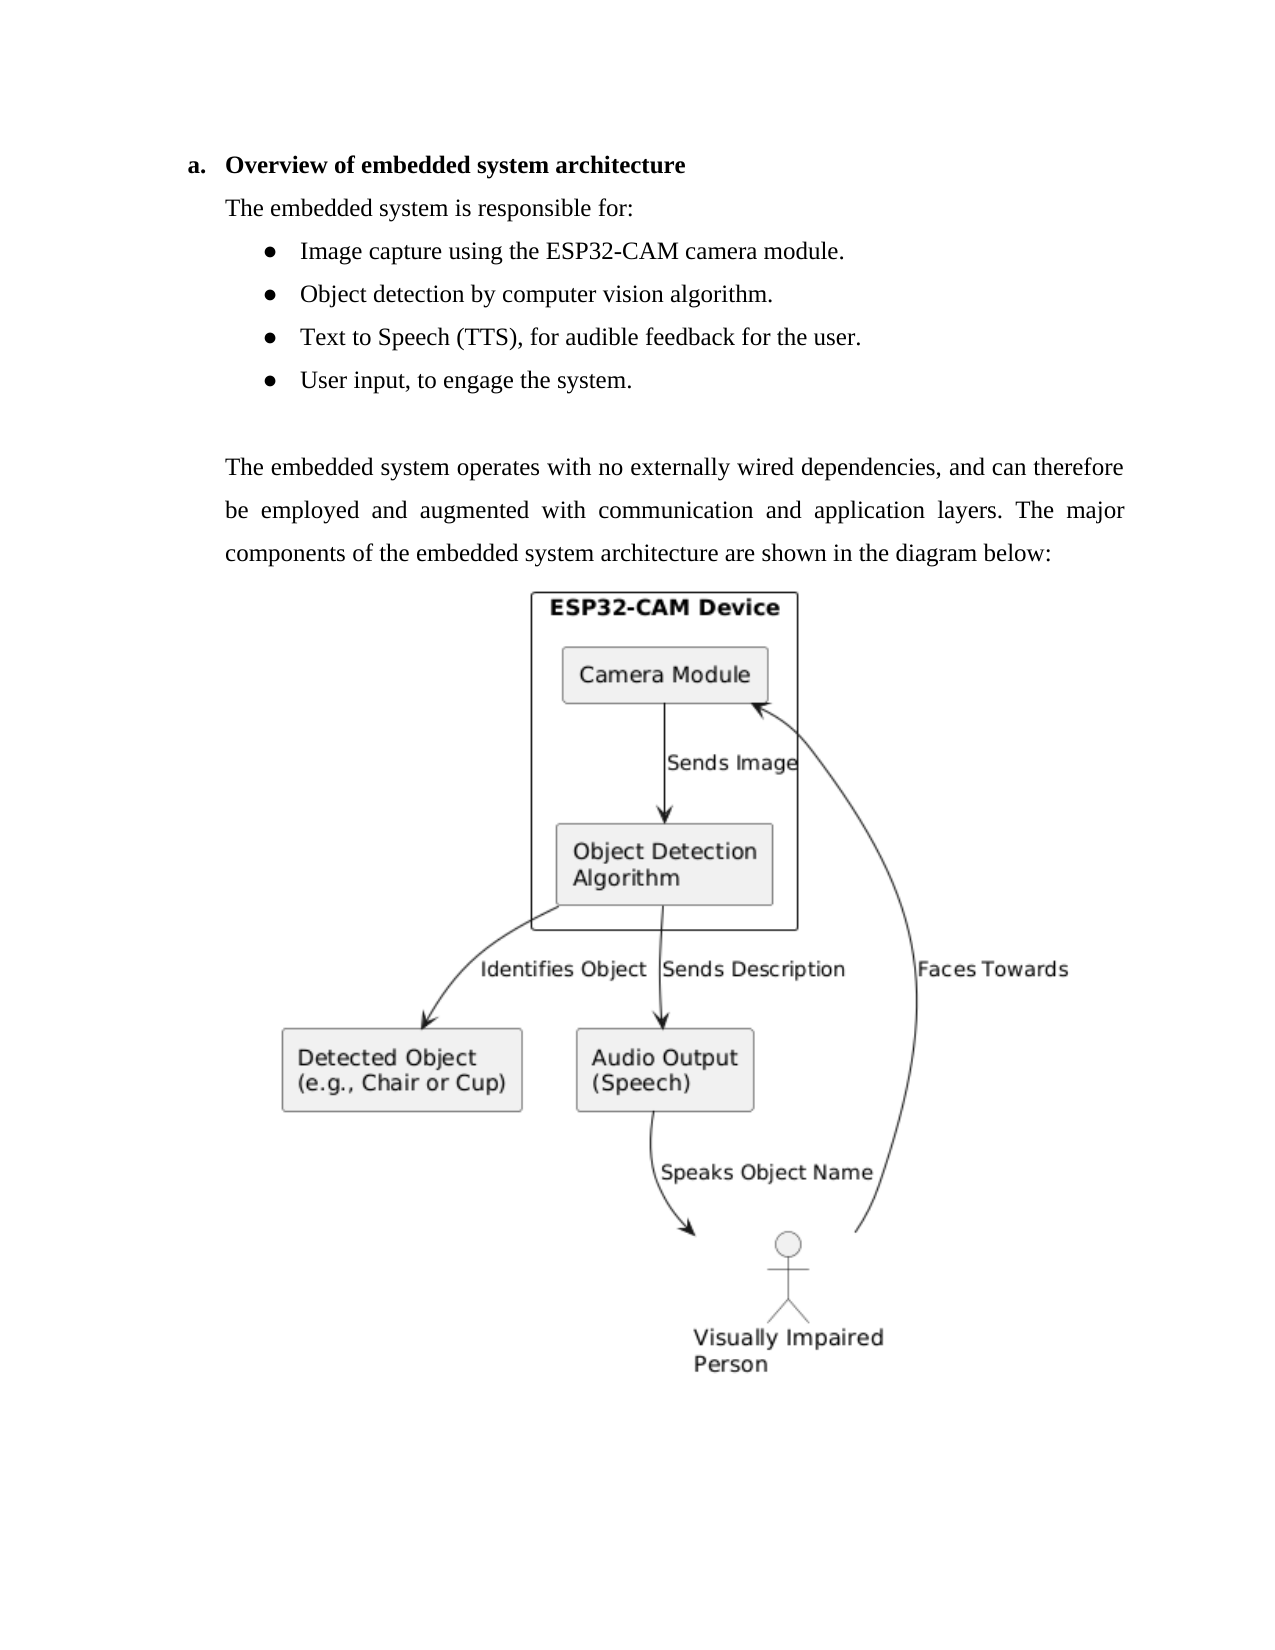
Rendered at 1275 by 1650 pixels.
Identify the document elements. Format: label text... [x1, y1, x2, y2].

list Text to Speech (TTS), for audible feedback for the user. [262, 322, 1125, 351]
text The embedded system is responsible for: [225, 193, 1125, 222]
list Object detection by computer vision algorithm. [262, 279, 1125, 308]
picture [271, 581, 1079, 1383]
list Overview of embedded system architecture [187, 150, 1125, 179]
text The embedded system operates with no externally wired dependencies, and can therefore be employed and augmented with communication and application layers. The major components of the embedded system architecture are shown in the diagram below: [225, 452, 1125, 567]
list Image capture using the ESP32-CAM camera module. [262, 236, 1125, 265]
list User input, to engage the system. [262, 366, 1125, 394]
